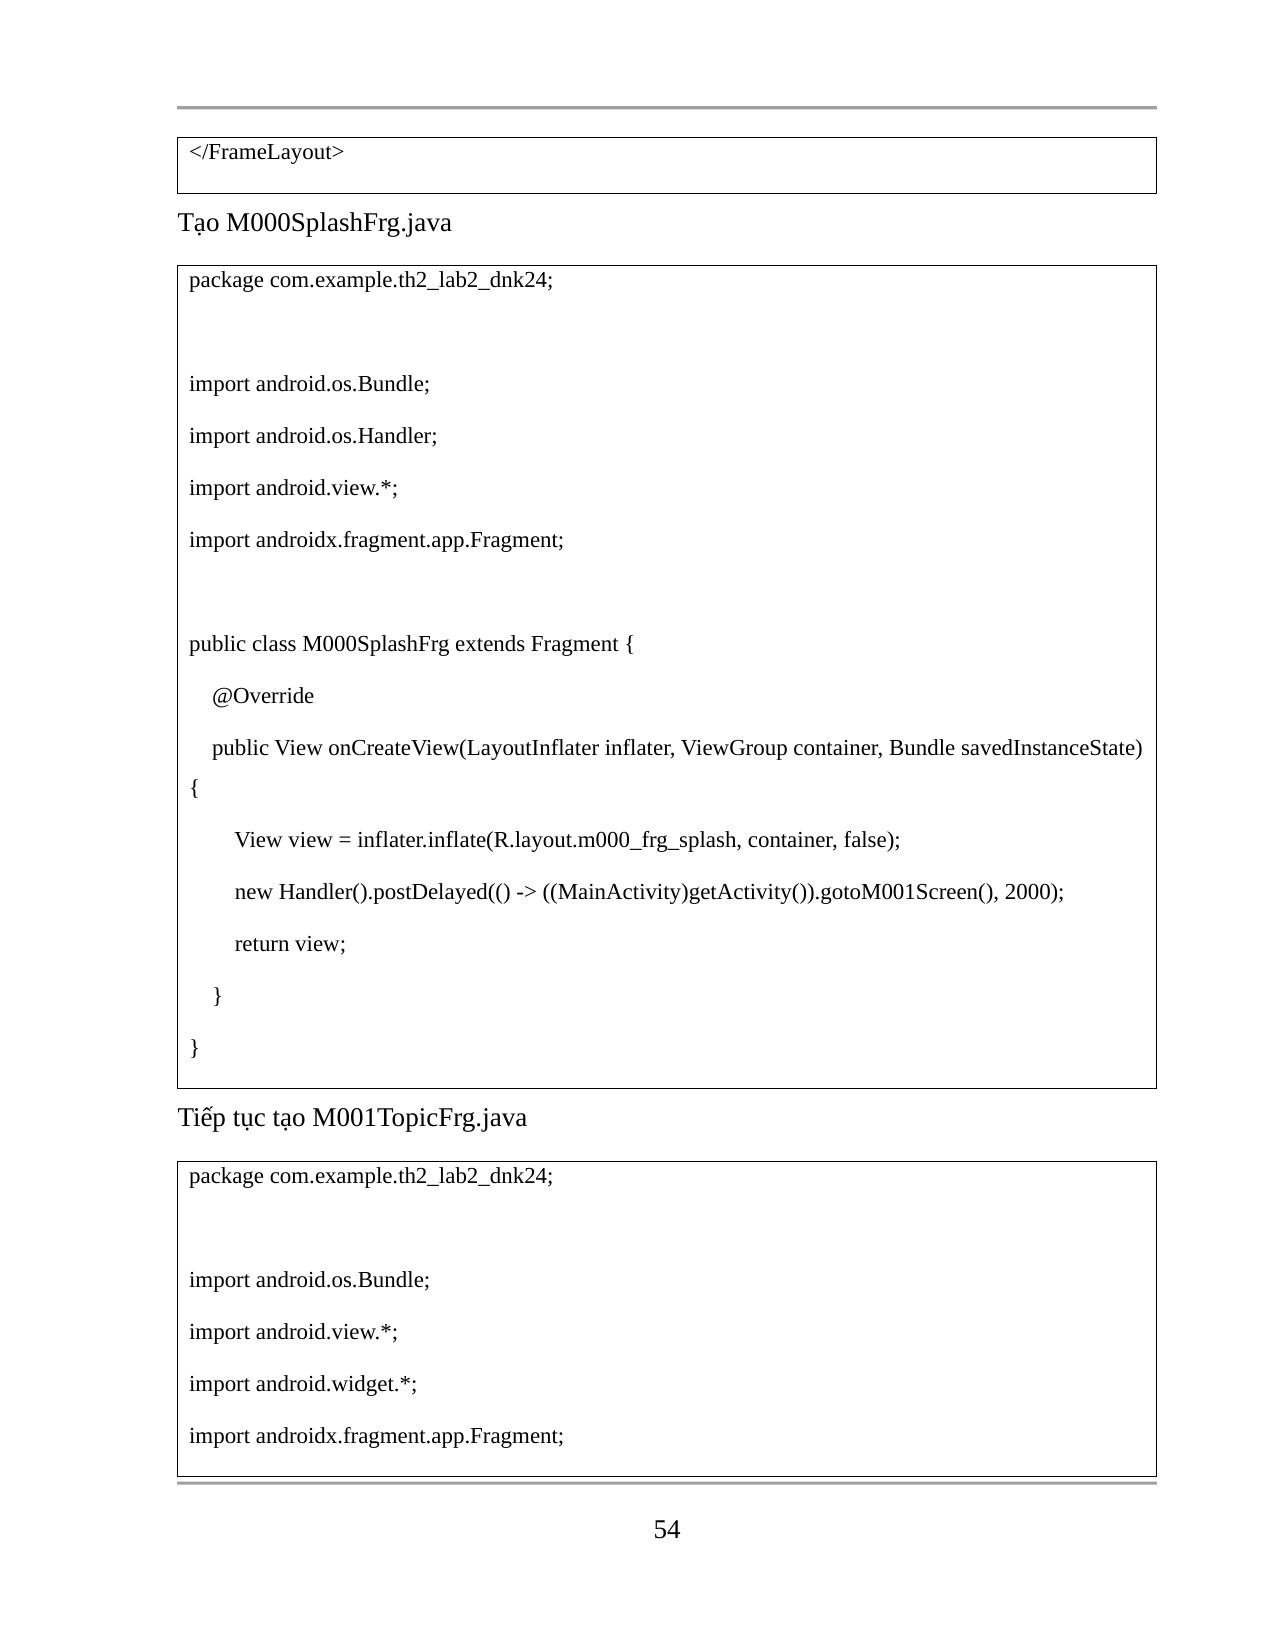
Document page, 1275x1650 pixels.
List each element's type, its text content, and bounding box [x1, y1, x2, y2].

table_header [178, 1162, 1156, 1476]
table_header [178, 138, 1156, 193]
text Tạo M000SplashFrg.java [177, 206, 1156, 237]
text Tiếp tục tạo M001TopicFrg.java [177, 1102, 1156, 1133]
table_header package com.example.th2_lab2_dnk24; import android.os.Bundle; import android.os.Handler; import android.view.*; import androidx.fragment.app.Fragment; public class M000SplashFrg extends Fragment { @Override public View onCreateView(LayoutInflater inflater, ViewGroup container, Bundle savedInstanceState) { View view = inflater.inflate(R.layout.m000_frg_splash, container, false); new Handler().postDelayed(() -> ((MainActivity)getActivity()).gotoM001Screen(), 2000); return view; } } [178, 266, 1156, 1088]
